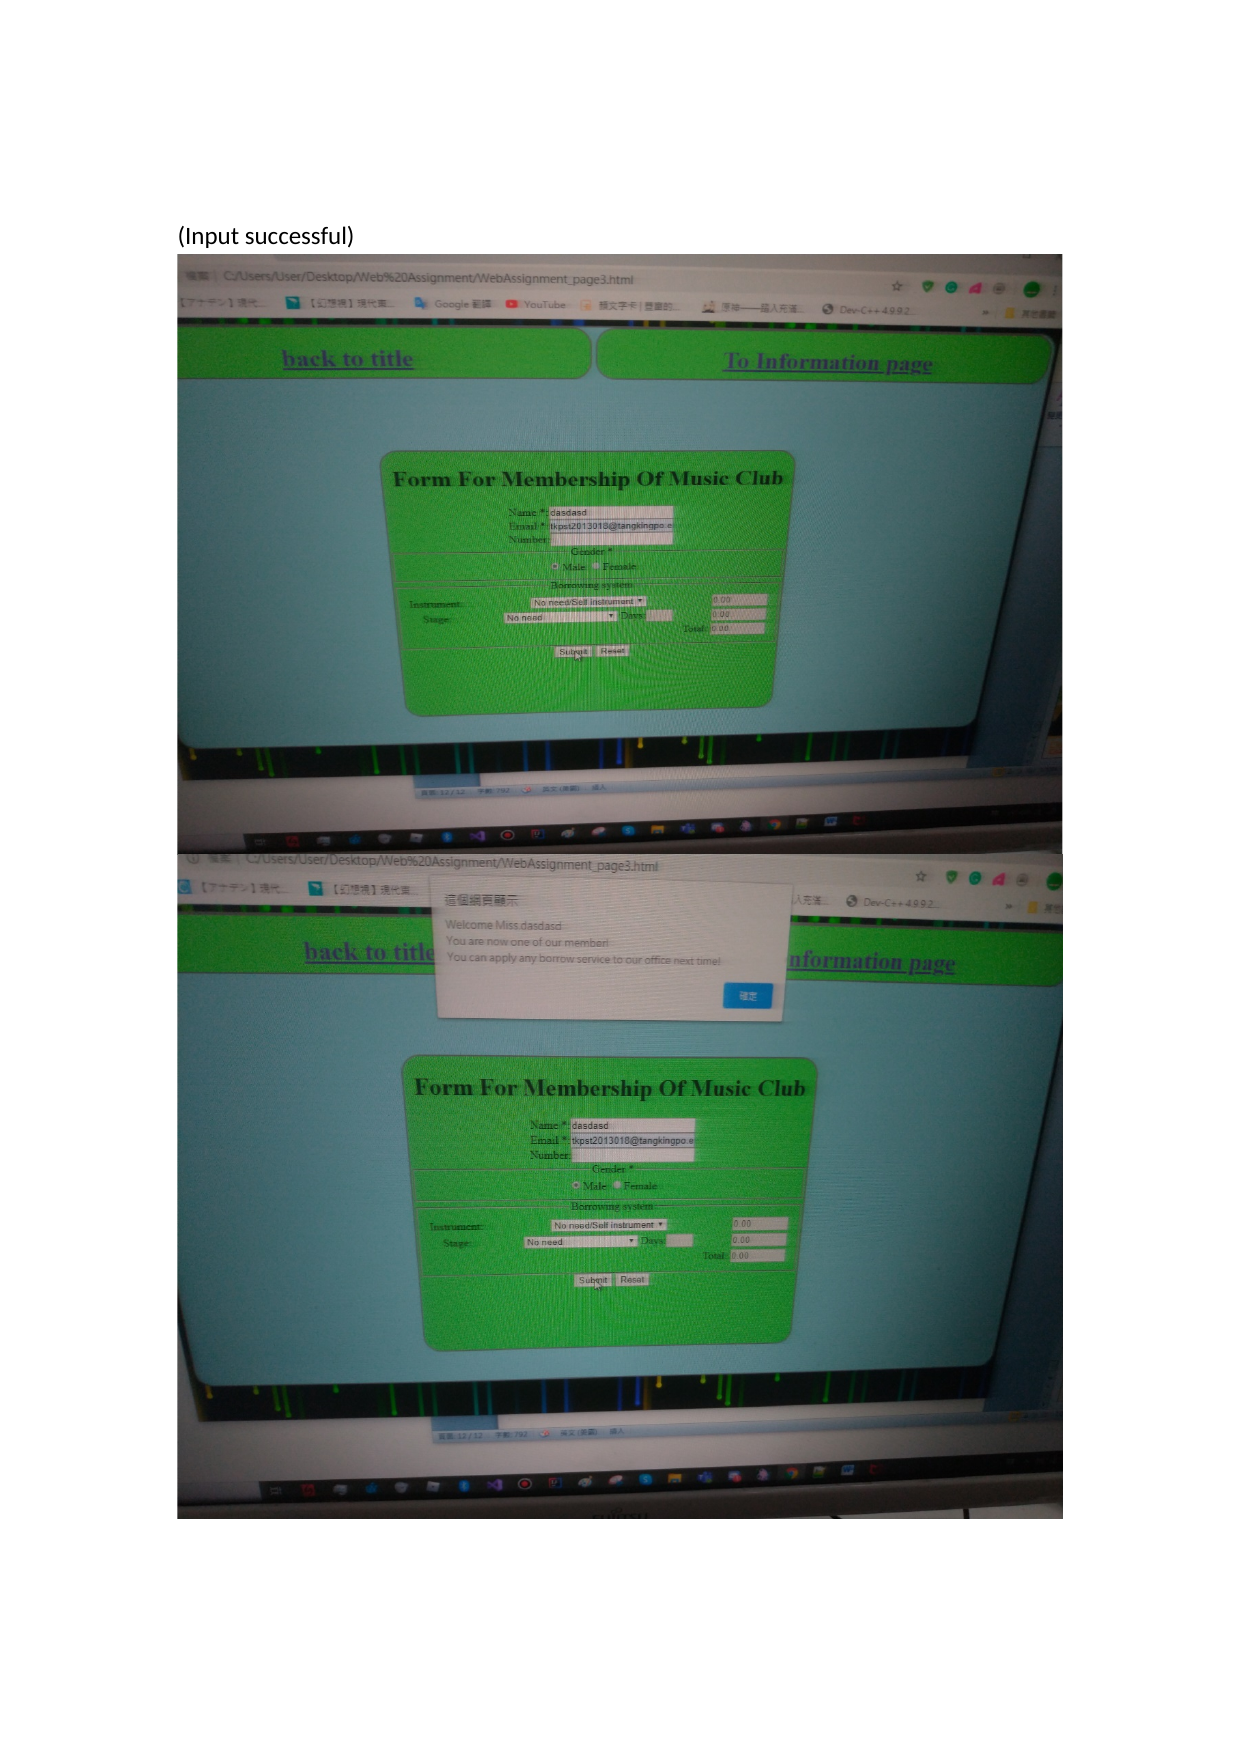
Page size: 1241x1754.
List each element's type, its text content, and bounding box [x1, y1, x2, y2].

picture [177, 254, 1063, 1519]
text (Input successful) [177, 217, 1063, 254]
